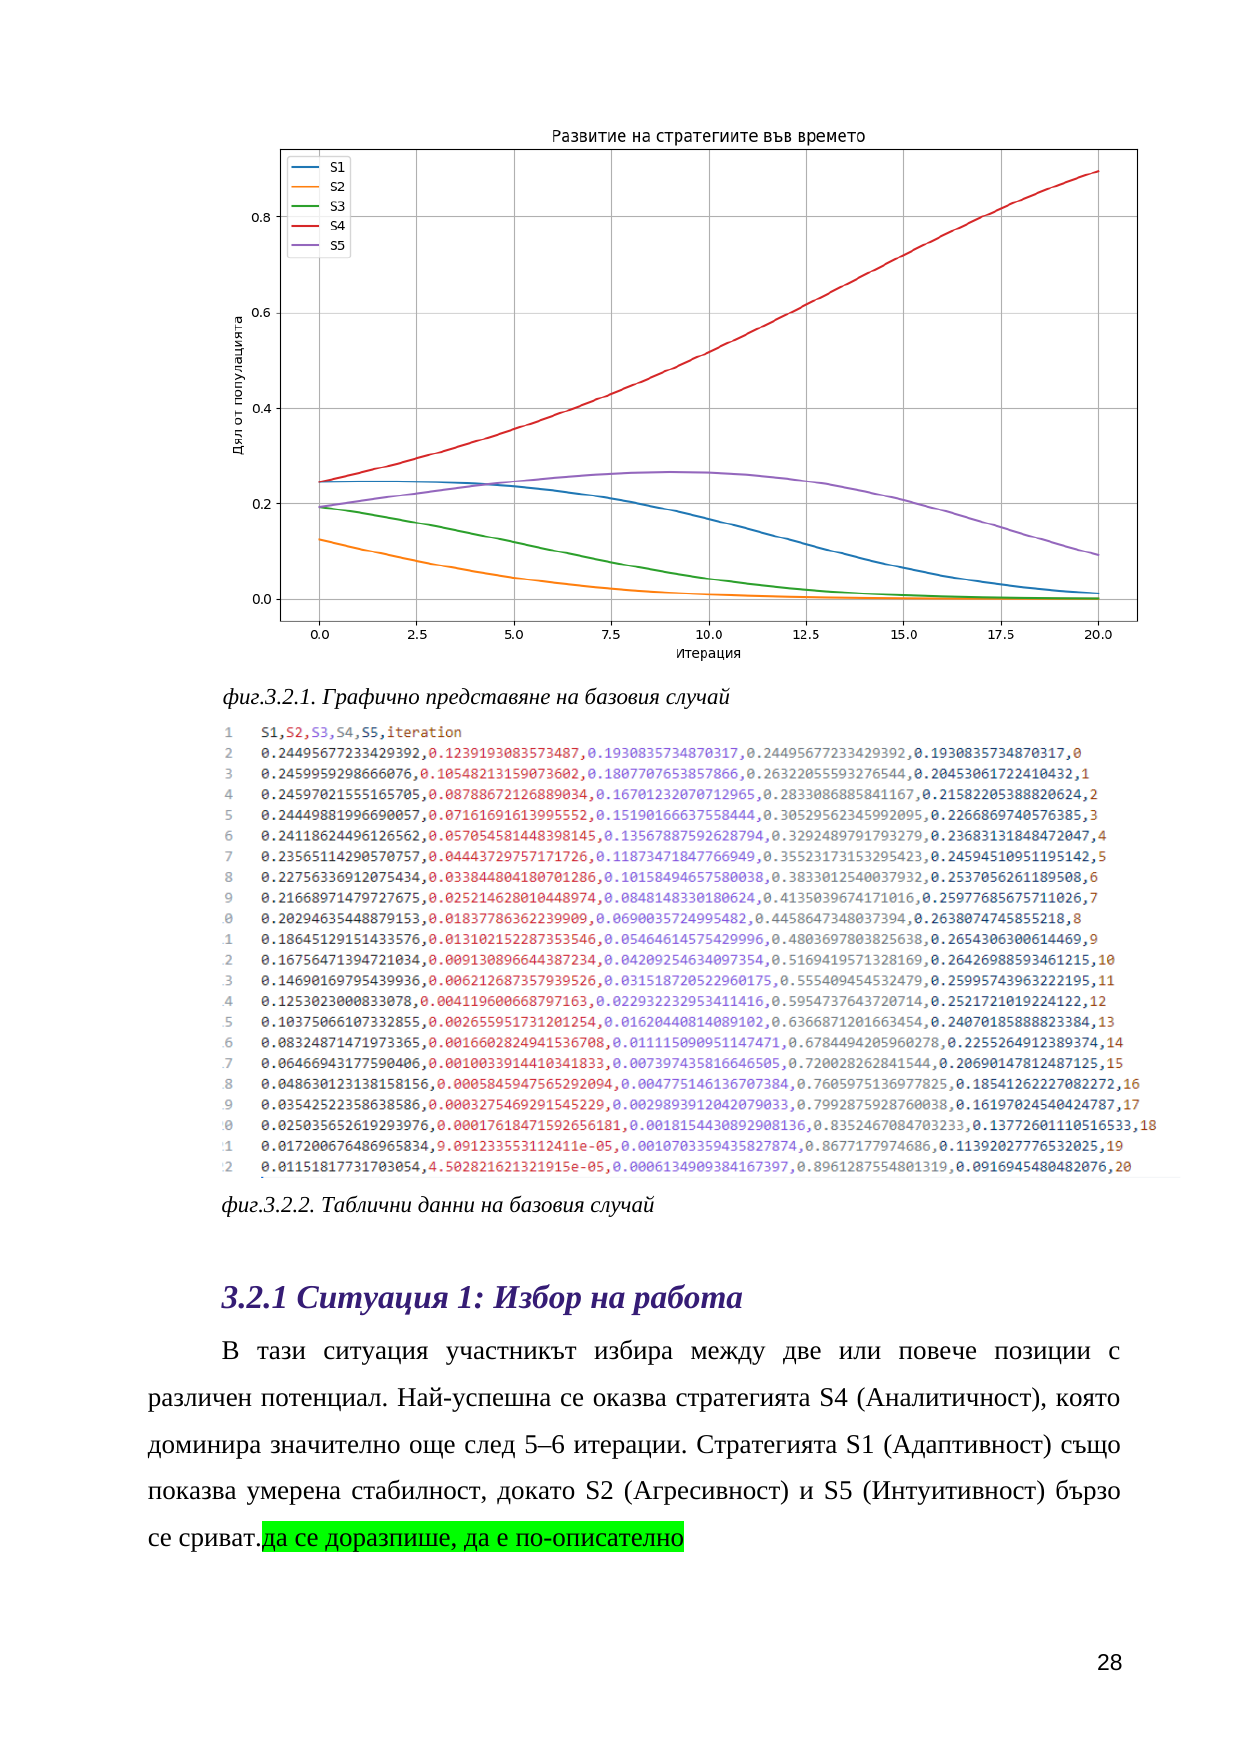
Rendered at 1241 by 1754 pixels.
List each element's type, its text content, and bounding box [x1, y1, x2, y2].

text фиг.3.2.2. Таблични данни на базовия случай [148, 1191, 1122, 1217]
picture [222, 118, 1147, 664]
subtitle 3.2.1 Ситуация 1: Избор на работа [148, 1277, 1122, 1315]
text фиг.3.2.1. Графично представяне на базовия случай [223, 664, 1122, 723]
text В тази ситуация участникът избира между две или повече позиции с различен потенциал. Най-успешна се оказва стратегията S4 (Аналитичност), която доминира значително още след 5–6 итерации. Стратегията S1 (Адаптивност) също показва умерена стабилност, докато S2 (Агресивност) и S5 (Интуитивност) бързо се сриват.да се доразпише, да е по-описателно [148, 1334, 1122, 1552]
picture [222, 723, 1181, 1178]
